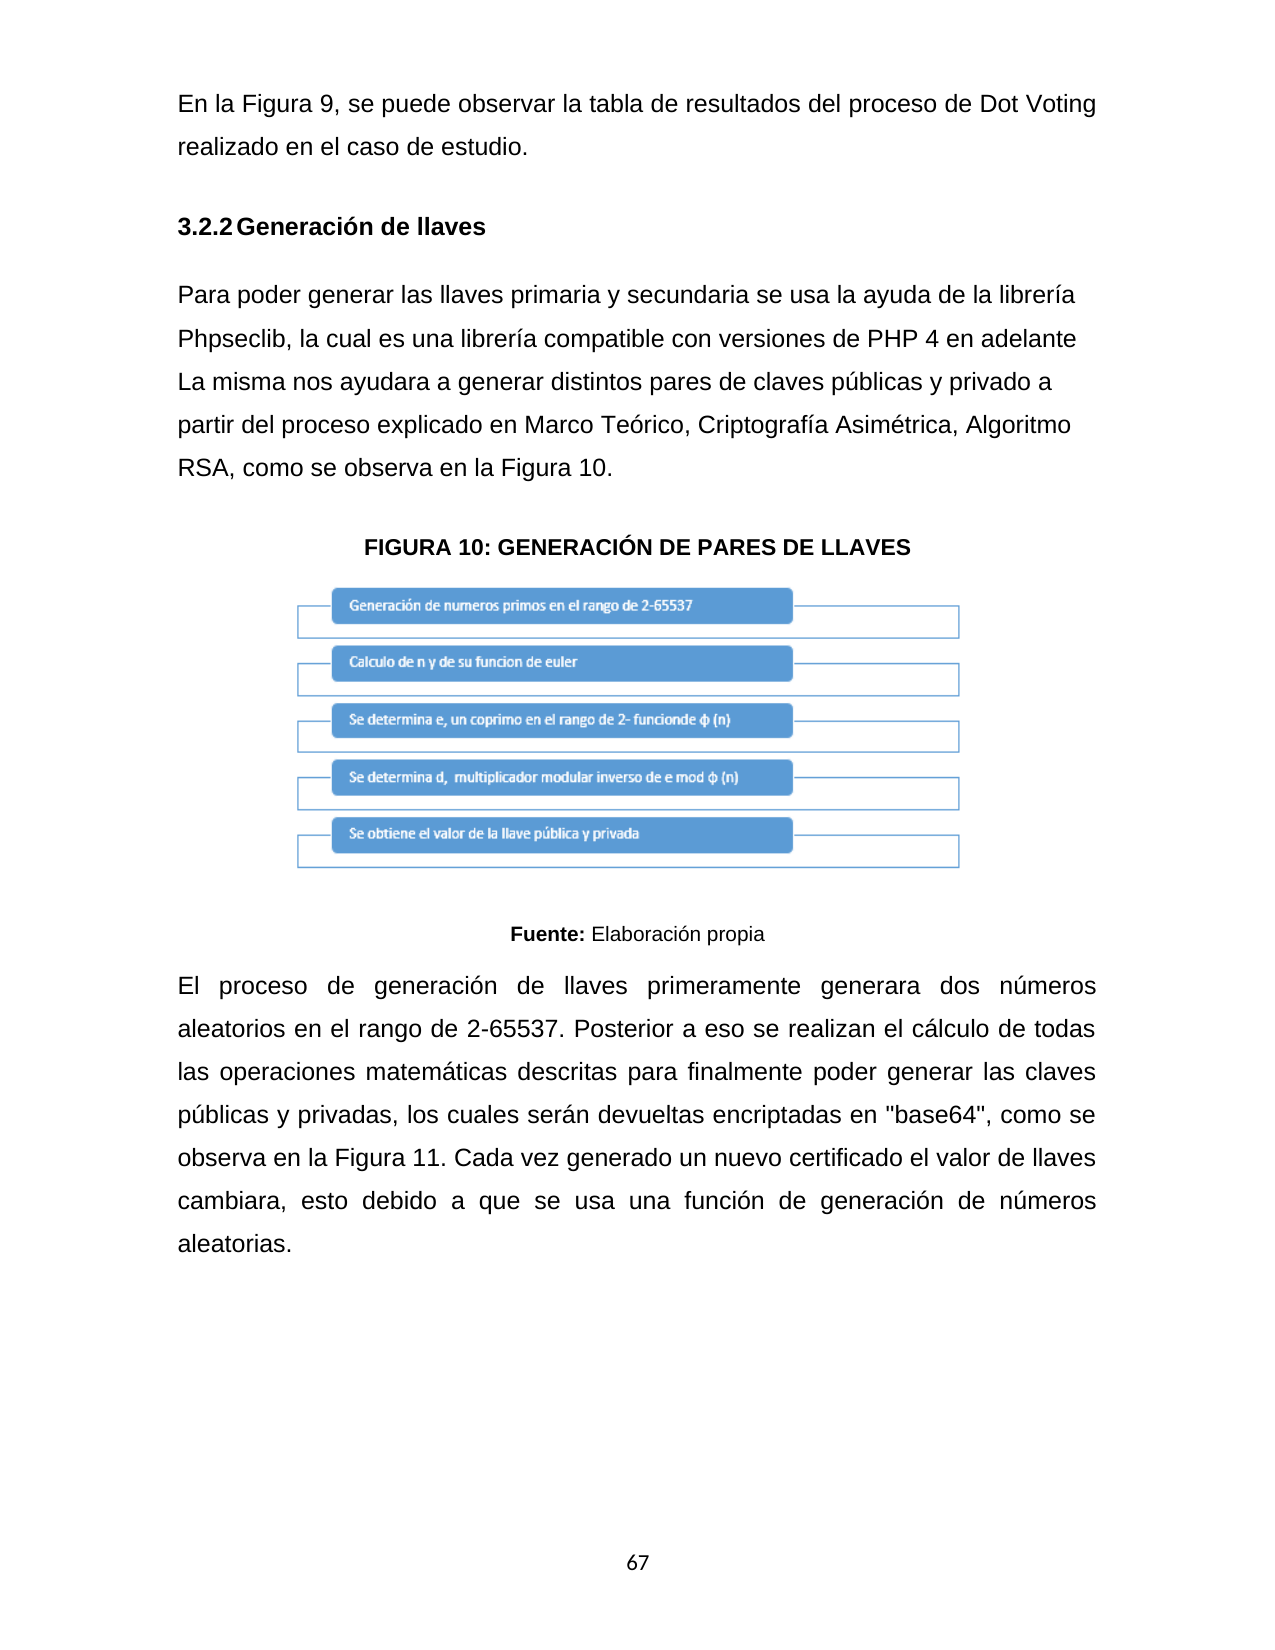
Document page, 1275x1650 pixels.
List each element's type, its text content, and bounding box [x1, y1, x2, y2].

text En la Figura 9, se puede observar la tabla de resultados del proceso de Dot Voting realizado en el caso de estudio. [177, 89, 1098, 161]
text Para poder generar las llaves primaria y secundaria se usa la ayuda de la librería Phpseclib, la cual es una librería compatible con versiones de PHP 4 en adelante La misma nos ayudara a generar distintos pares de claves públicas y privado a partir del proceso explicado en Marco Teórico, Criptografía Asimétrica, Algoritmo RSA, como se observa en la Figura 10. [177, 281, 1098, 482]
text El proceso de generación de llaves primeramente generara dos números aleatorios en el rango de 2-65537. Posterior a eso se realizan el cálculo de todas las operaciones matemáticas descritas para finalmente poder generar las claves públicas y privadas, los cuales serán devueltas encriptadas en "base64", como se observa en la Figura 11. Cada vez generado un nuevo certificado el valor de llaves cambiara, esto debido a que se usa una función de generación de números aleatorias. [177, 971, 1098, 1258]
subtitle Generación de llaves [177, 212, 1098, 241]
text Fuente: Elaboración propia [177, 922, 1098, 946]
picture [291, 585, 984, 871]
text FIGURA 10: GENERACIÓN DE PARES DE LLAVES [177, 534, 1098, 560]
